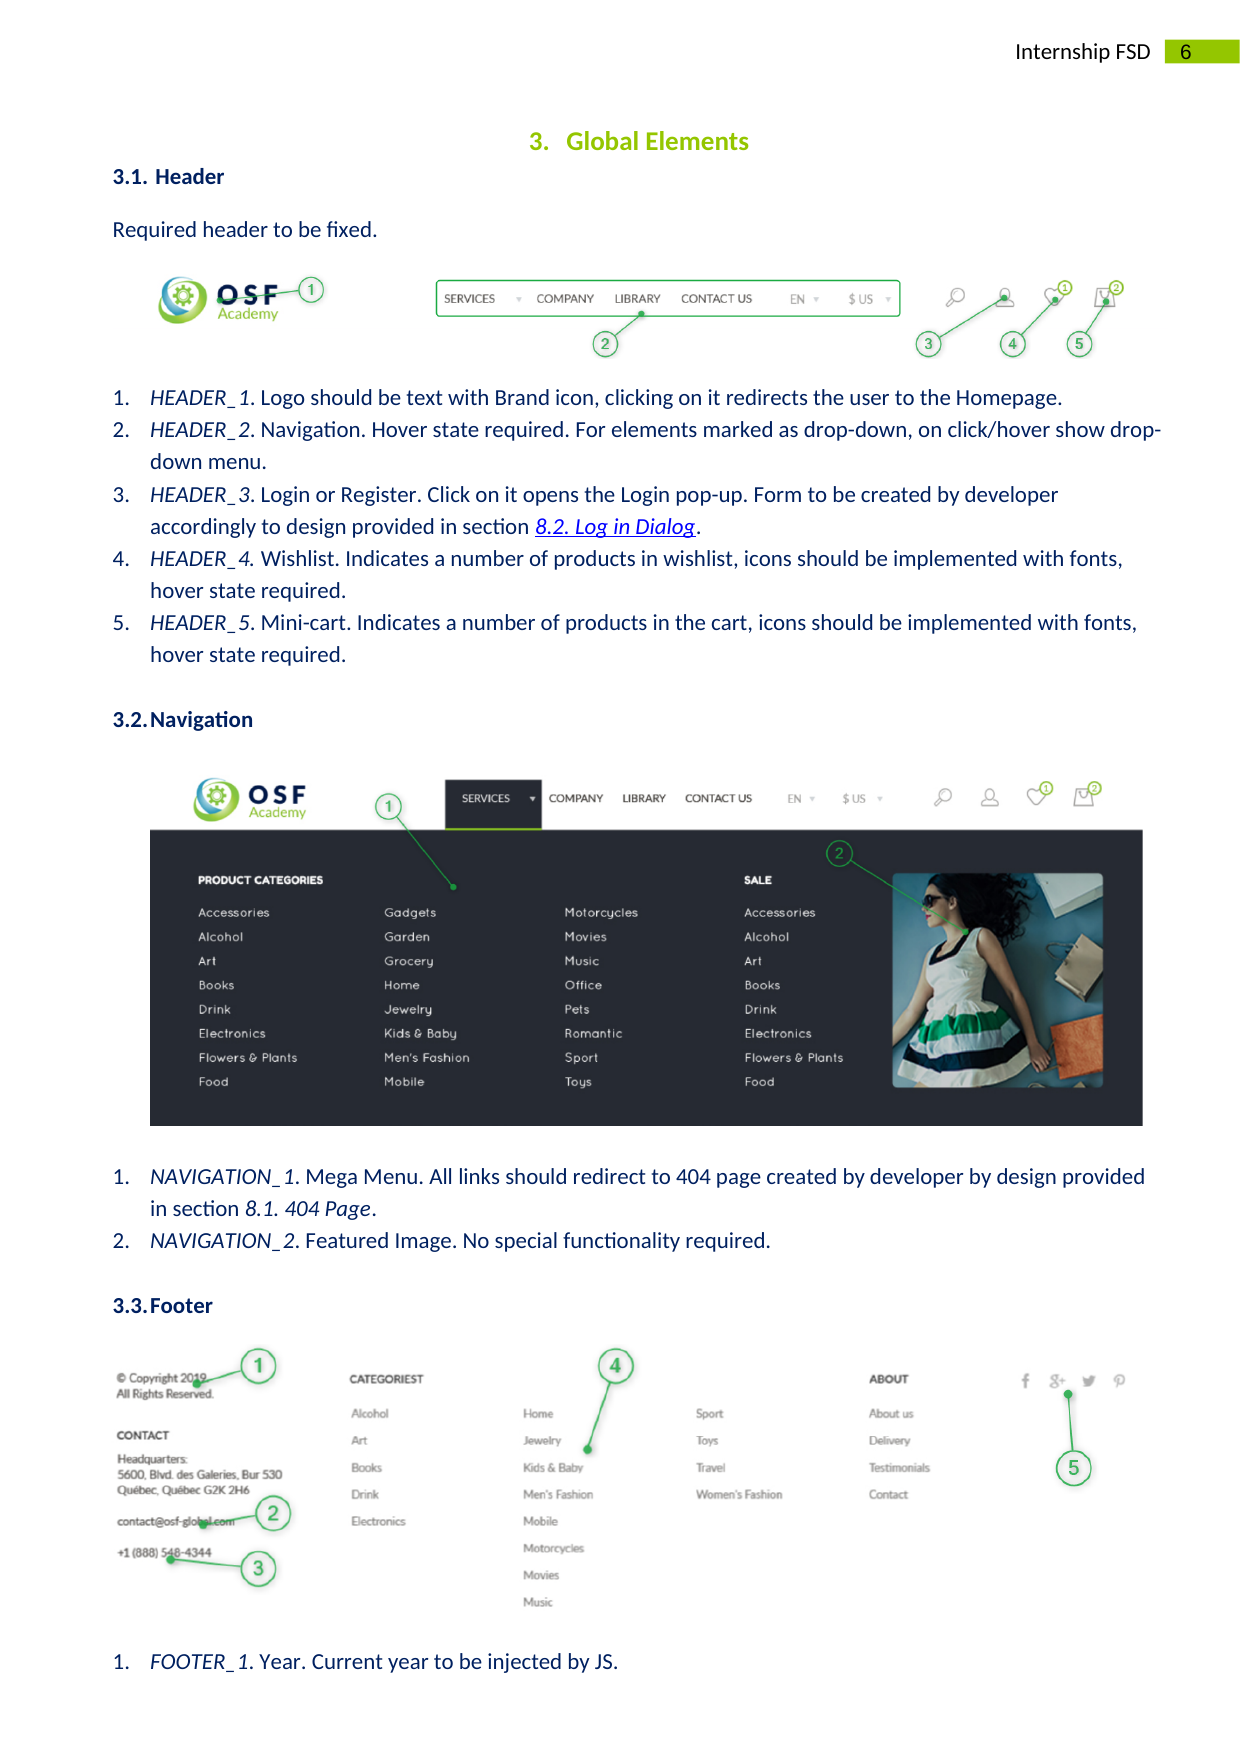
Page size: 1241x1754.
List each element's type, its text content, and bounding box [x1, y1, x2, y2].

subtitle Global Elements [112, 124, 1165, 157]
list Navigation [112, 705, 1165, 733]
list HEADER_5. Mini-cart. Indicates a number of products in the cart, icons should be implemented with fonts, hover state required. [112, 608, 1165, 669]
list HEADER_3. Login or Register. Click on it opens the Login pop-up. Form to be created by developer accordingly to design provided in section 8.2. Log in Dialog. [112, 480, 1165, 540]
list NAVIGATION_2. Featured Image. No special functionality required. [112, 1227, 1165, 1287]
list HEADER_1. Logo should be text with Brand icon, clicking on it redirects the user to the Homepage. [112, 383, 1165, 411]
list HEADER_4. Wishlist. Indicates a number of products in wishlist, icons should be implemented with fonts, hover state required. [112, 544, 1165, 604]
list FOOTER_1. Year. Current year to be injected by JS. [112, 1647, 1165, 1675]
list Header [112, 162, 1165, 190]
list NAVIGATION_1. Mega Menu. All links should redirect to 404 page created by developer by design provided in section 8.1. 404 Page. [112, 1162, 1165, 1222]
picture [150, 769, 1143, 1126]
picture [75, 1344, 1166, 1623]
list HEADER_2. Navigation. Hover state required. For elements marked as drop-down, on click/hover show drop-down menu. [112, 415, 1165, 476]
picture [112, 267, 1169, 359]
list Footer [112, 1291, 1165, 1319]
text Required header to be fixed. [112, 215, 1165, 243]
